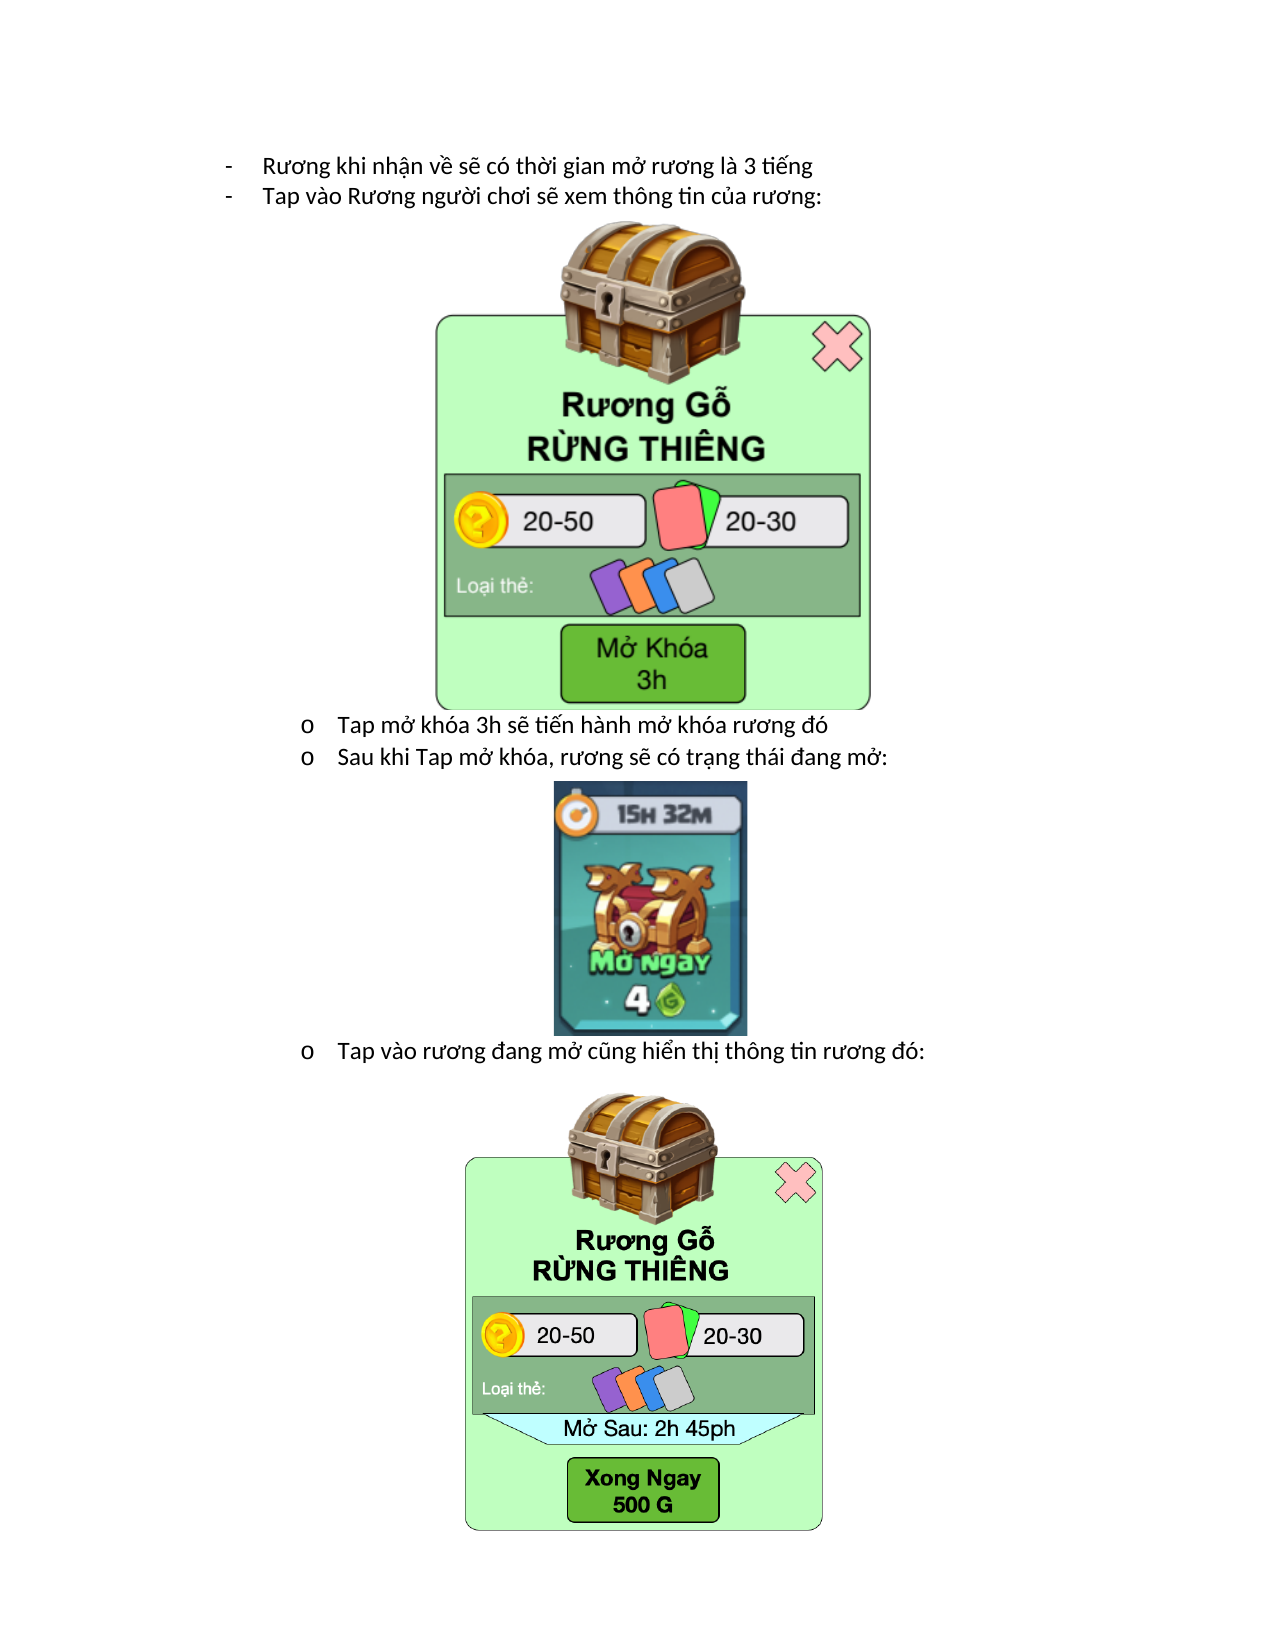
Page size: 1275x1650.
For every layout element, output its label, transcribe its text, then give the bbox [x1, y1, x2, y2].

list Tap mở khóa 3h sẽ tiến hành mở khóa rương đó [300, 211, 1125, 741]
list Sau khi Tap mở khóa, rương sẽ có trạng thái đang mở: [300, 741, 1125, 773]
list Rương khi nhận về sẽ có thời gian mở rương là 3 tiếng [225, 150, 1125, 181]
list Tap vào Rương người chơi sẽ xem thông tin của rương: [225, 181, 1125, 211]
picture [463, 1092, 827, 1531]
picture [553, 781, 748, 1036]
list Tap vào rương đang mở cũng hiển thị thông tin rương đó: [300, 773, 1125, 1067]
